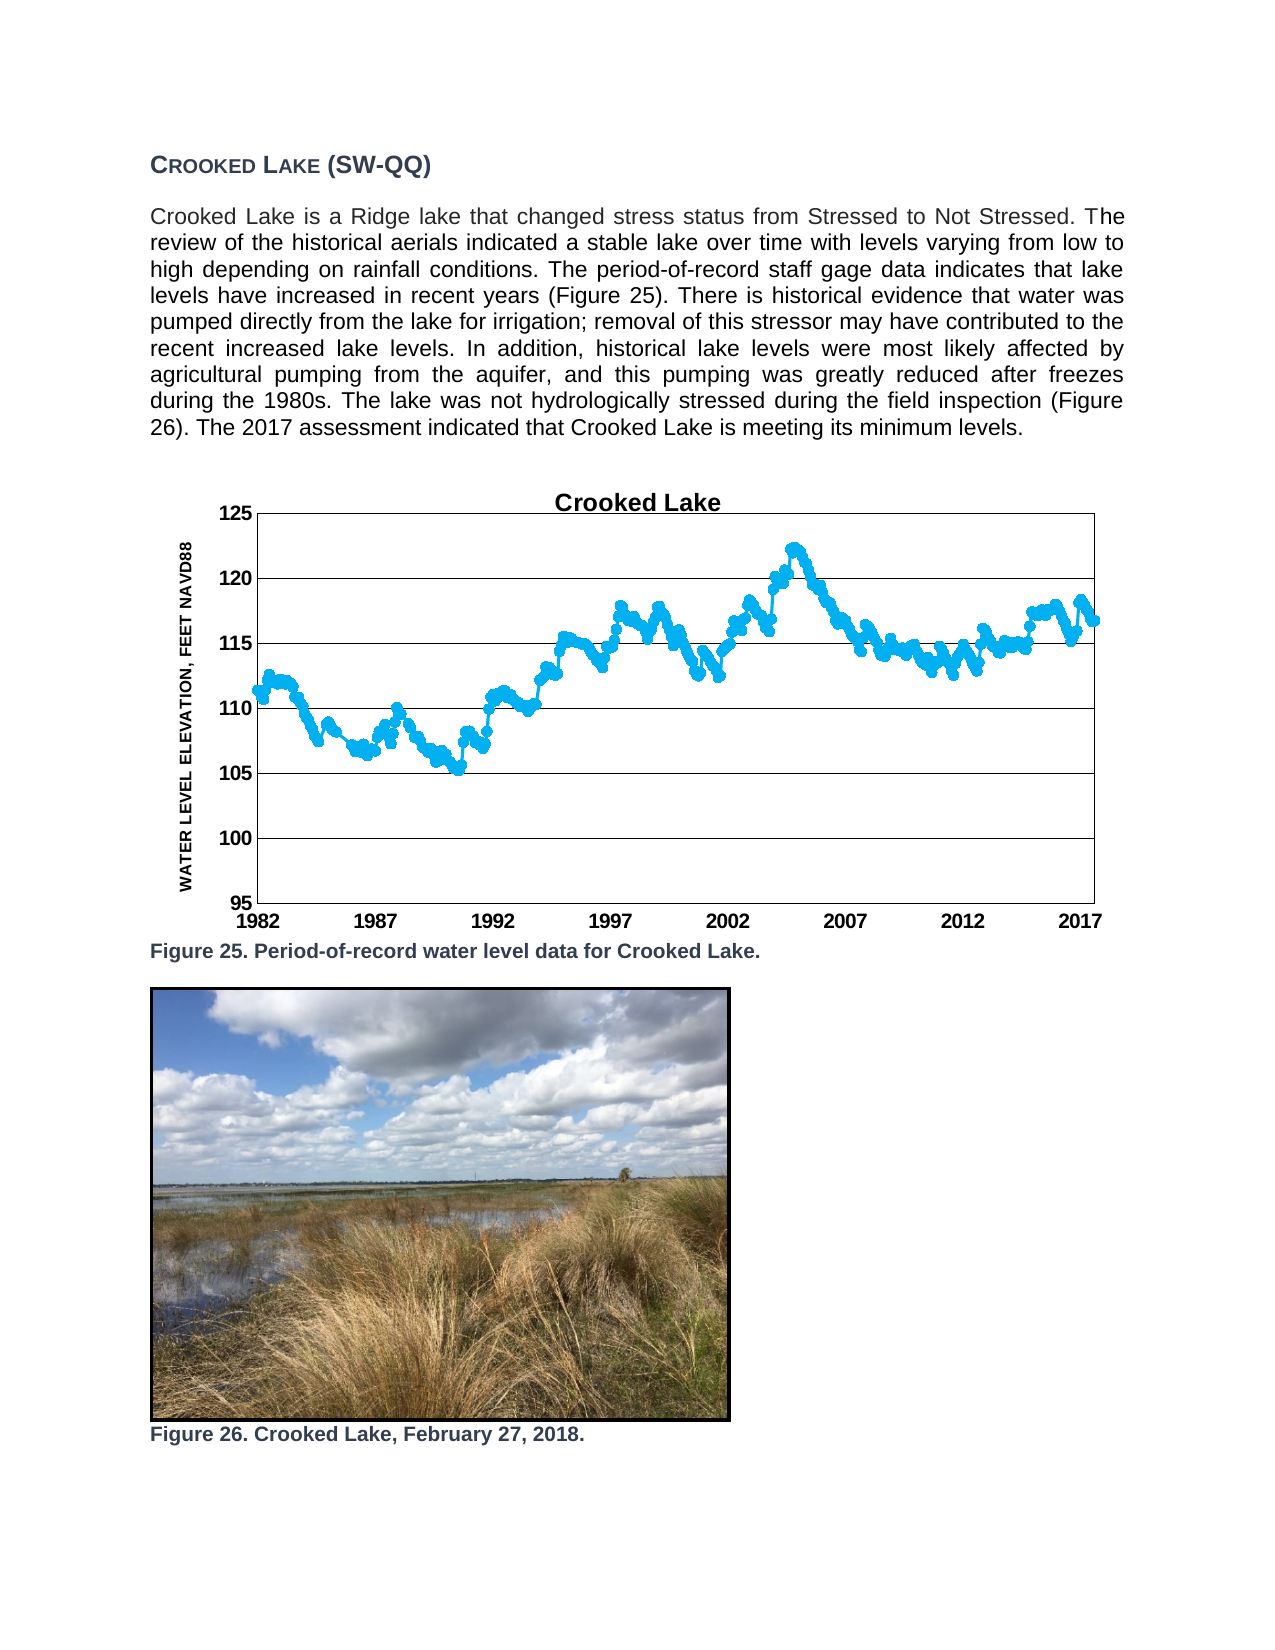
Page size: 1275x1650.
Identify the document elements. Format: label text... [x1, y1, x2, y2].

text Figure 26. Crooked Lake, February 27, 2018. [150, 1422, 1125, 1446]
picture [153, 990, 727, 1418]
text Figure 25. Period-of-record water level data for Crooked Lake. [150, 939, 1125, 962]
subtitle Crooked Lake is a Ridge lake that changed stress status from Stressed to Not Stressed. The review of the historical aerials indicated a stable lake over time with levels varying from low to high depending on rainfall conditions. The period-of-record staff gage data indicates that lake levels have increased in recent years (Figure 25). There is historical evidence that water was pumped directly from the lake for irrigation; removal of this stressor may have contributed to the recent increased lake levels. In addition, historical lake levels were most likely affected by agricultural pumping from the aquifer, and this pumping was greatly reduced after freezes during the 1980s. The lake was not hydrologically stressed during the field inspection (Figure 26). The 2017 assessment indicated that Crooked Lake is meeting its minimum levels. [150, 203, 1125, 440]
subtitle Crooked Lake (SW-QQ) [150, 150, 1125, 179]
